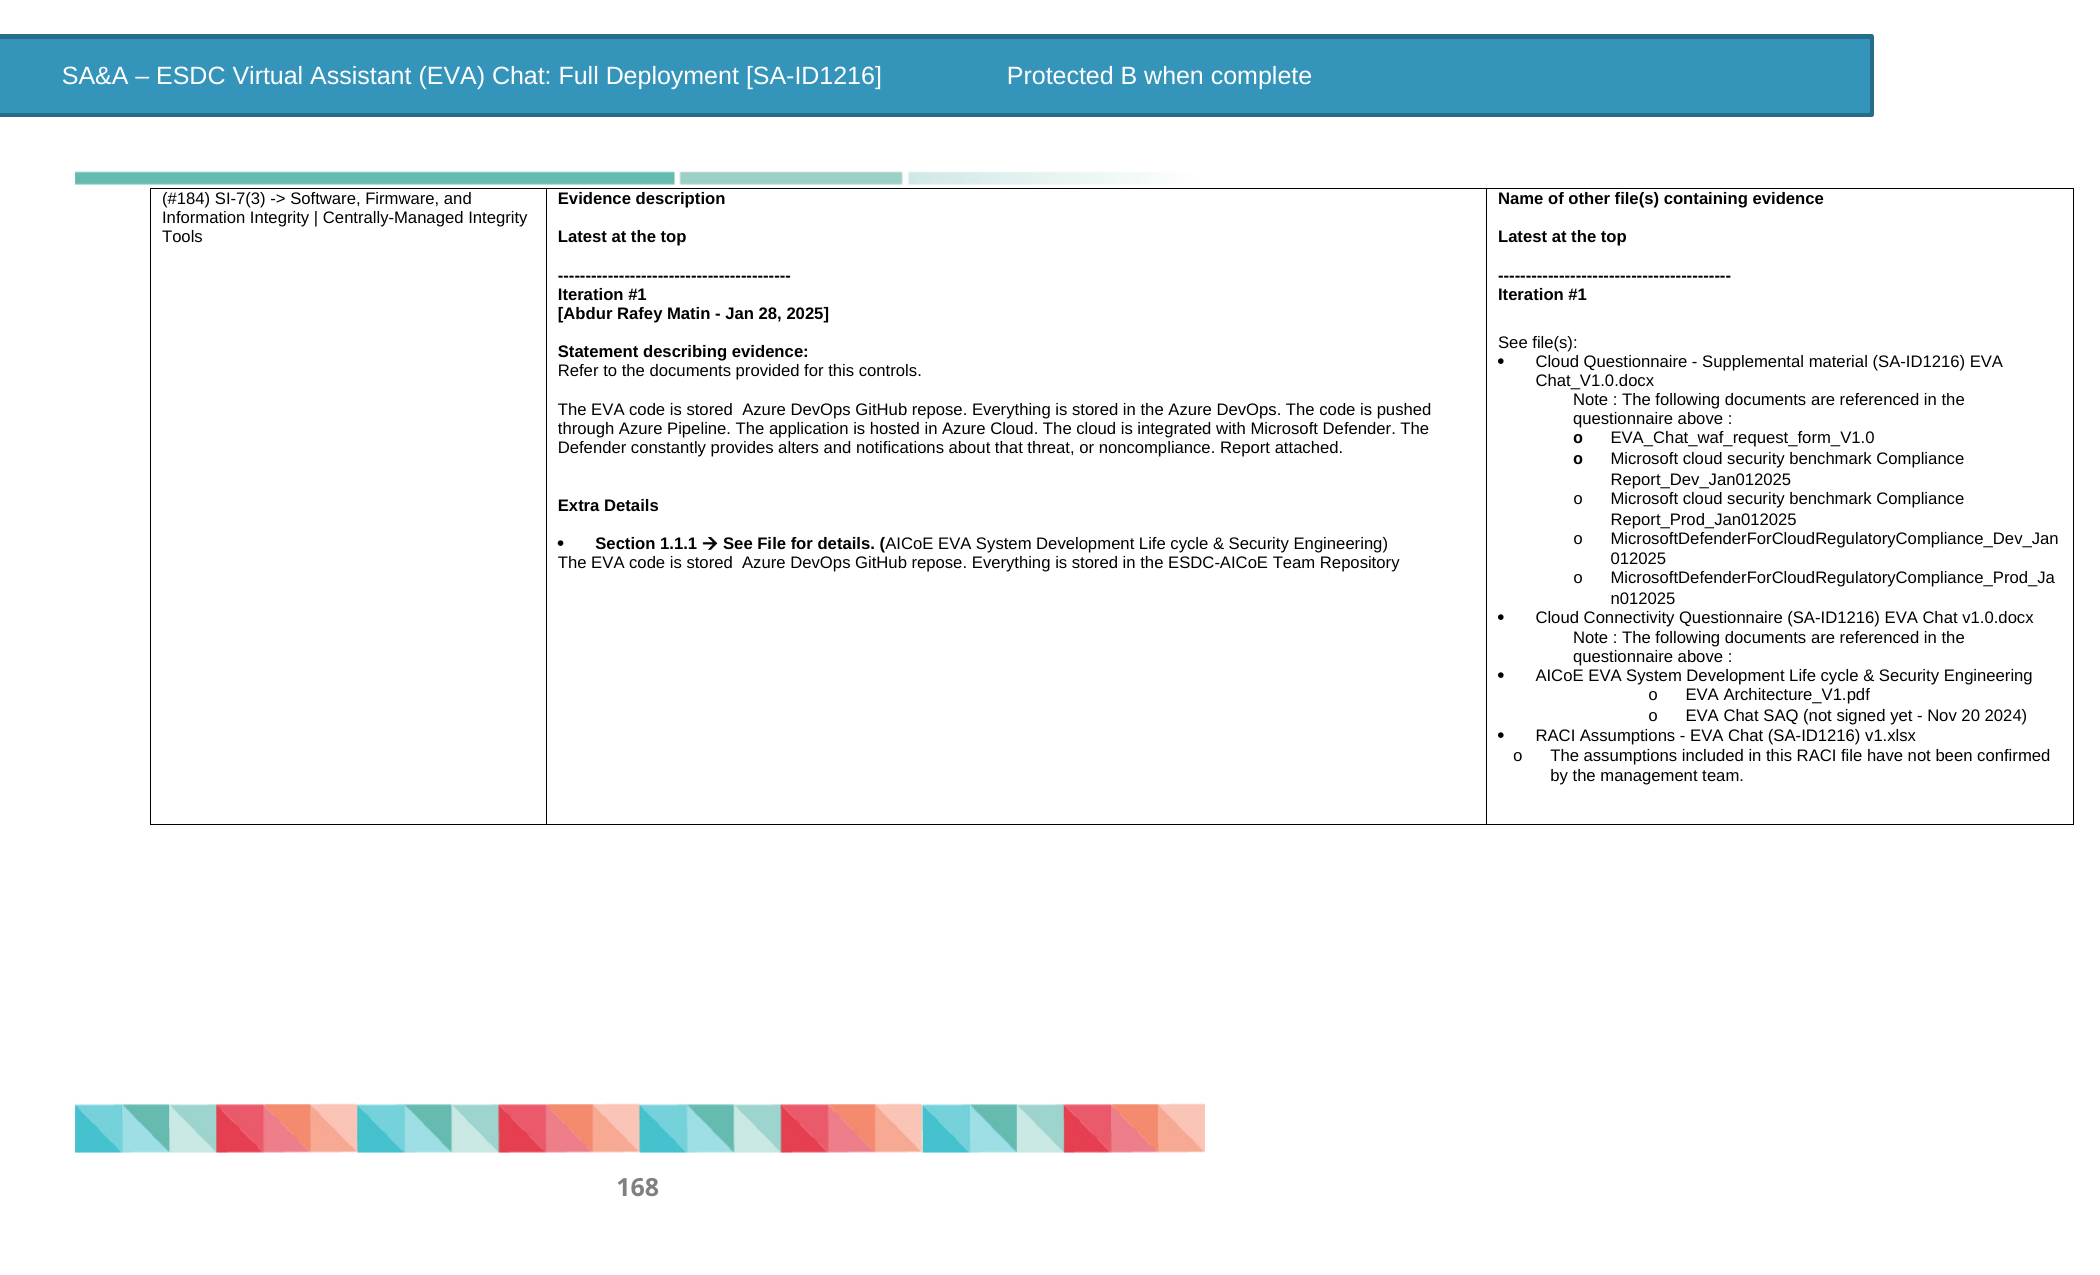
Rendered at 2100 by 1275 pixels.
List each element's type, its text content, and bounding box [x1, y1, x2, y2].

table_cell (#184) SI-7(3) -> Software, Firmware, and Information Integrity | Centrally-Managed Integrity Tools [151, 189, 546, 824]
picture [0, 162, 1275, 196]
picture [0, 1049, 1275, 1228]
table_cell Evidence description Latest at the top ------------------------------------------ Iteration #1 [Abdur Rafey Matin - Jan 28, 2025] Statement describing evidence: Refer to the documents provided for this controls. The EVA code is stored Azure DevOps GitHub repose. Everything is stored in the Azure DevOps. The code is pushed through Azure Pipeline. The application is hosted in Azure Cloud. The cloud is integrated with Microsoft Defender. The Defender constantly provides alters and notifications about that threat, or noncompliance. Report attached. Extra Details Section 1.1.1 See File for details. (AICoE EVA System Development Life cycle & Security Engineering) The EVA code is stored Azure DevOps GitHub repose. Everything is stored in the ESDC-AICoE Team Repository [547, 189, 1486, 824]
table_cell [1487, 189, 2073, 824]
